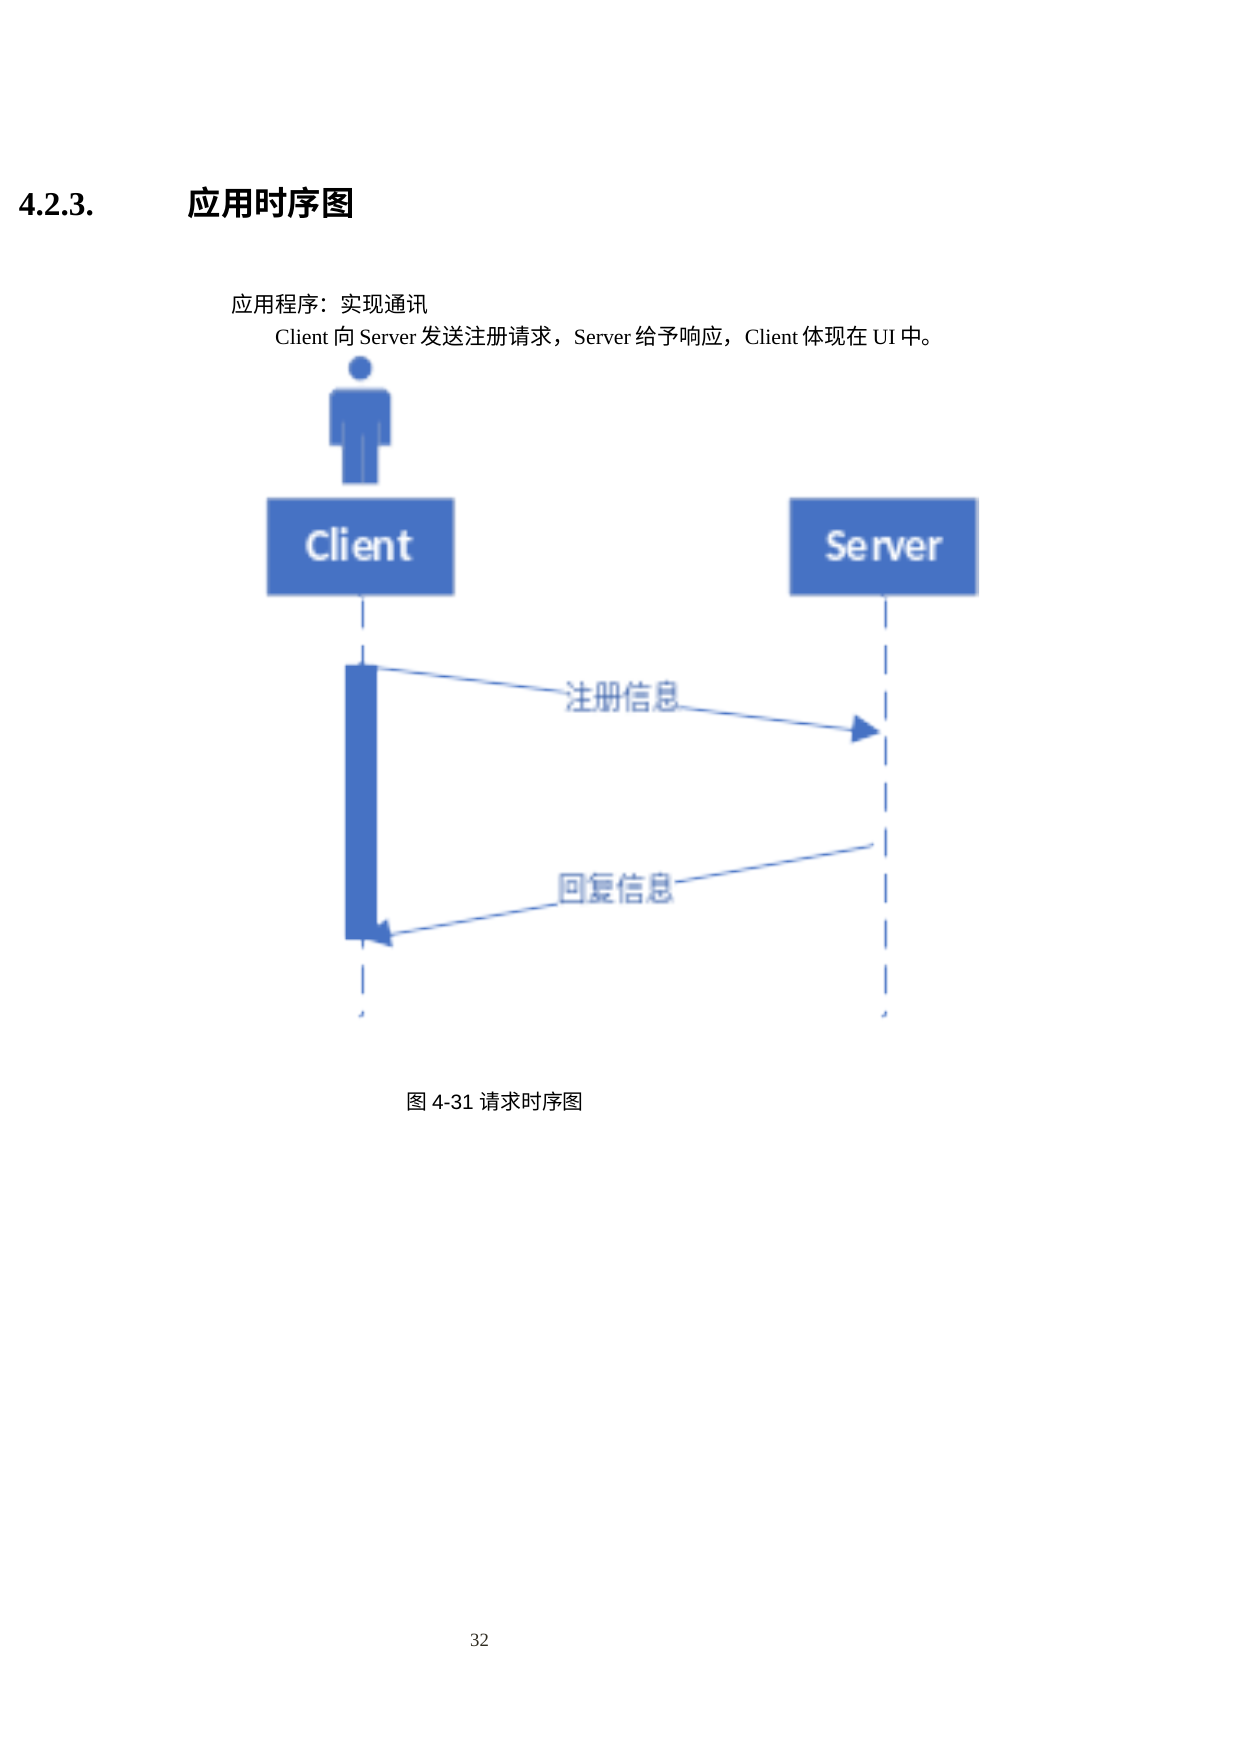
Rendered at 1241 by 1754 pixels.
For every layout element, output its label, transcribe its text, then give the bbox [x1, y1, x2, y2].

subtitle 应用时序图 [19, 177, 1053, 225]
text Client向Server发送注册请求，Server给予响应，Client体现在UI中。 [231, 319, 1053, 350]
text 应用程序：实现通讯 [187, 287, 1053, 319]
